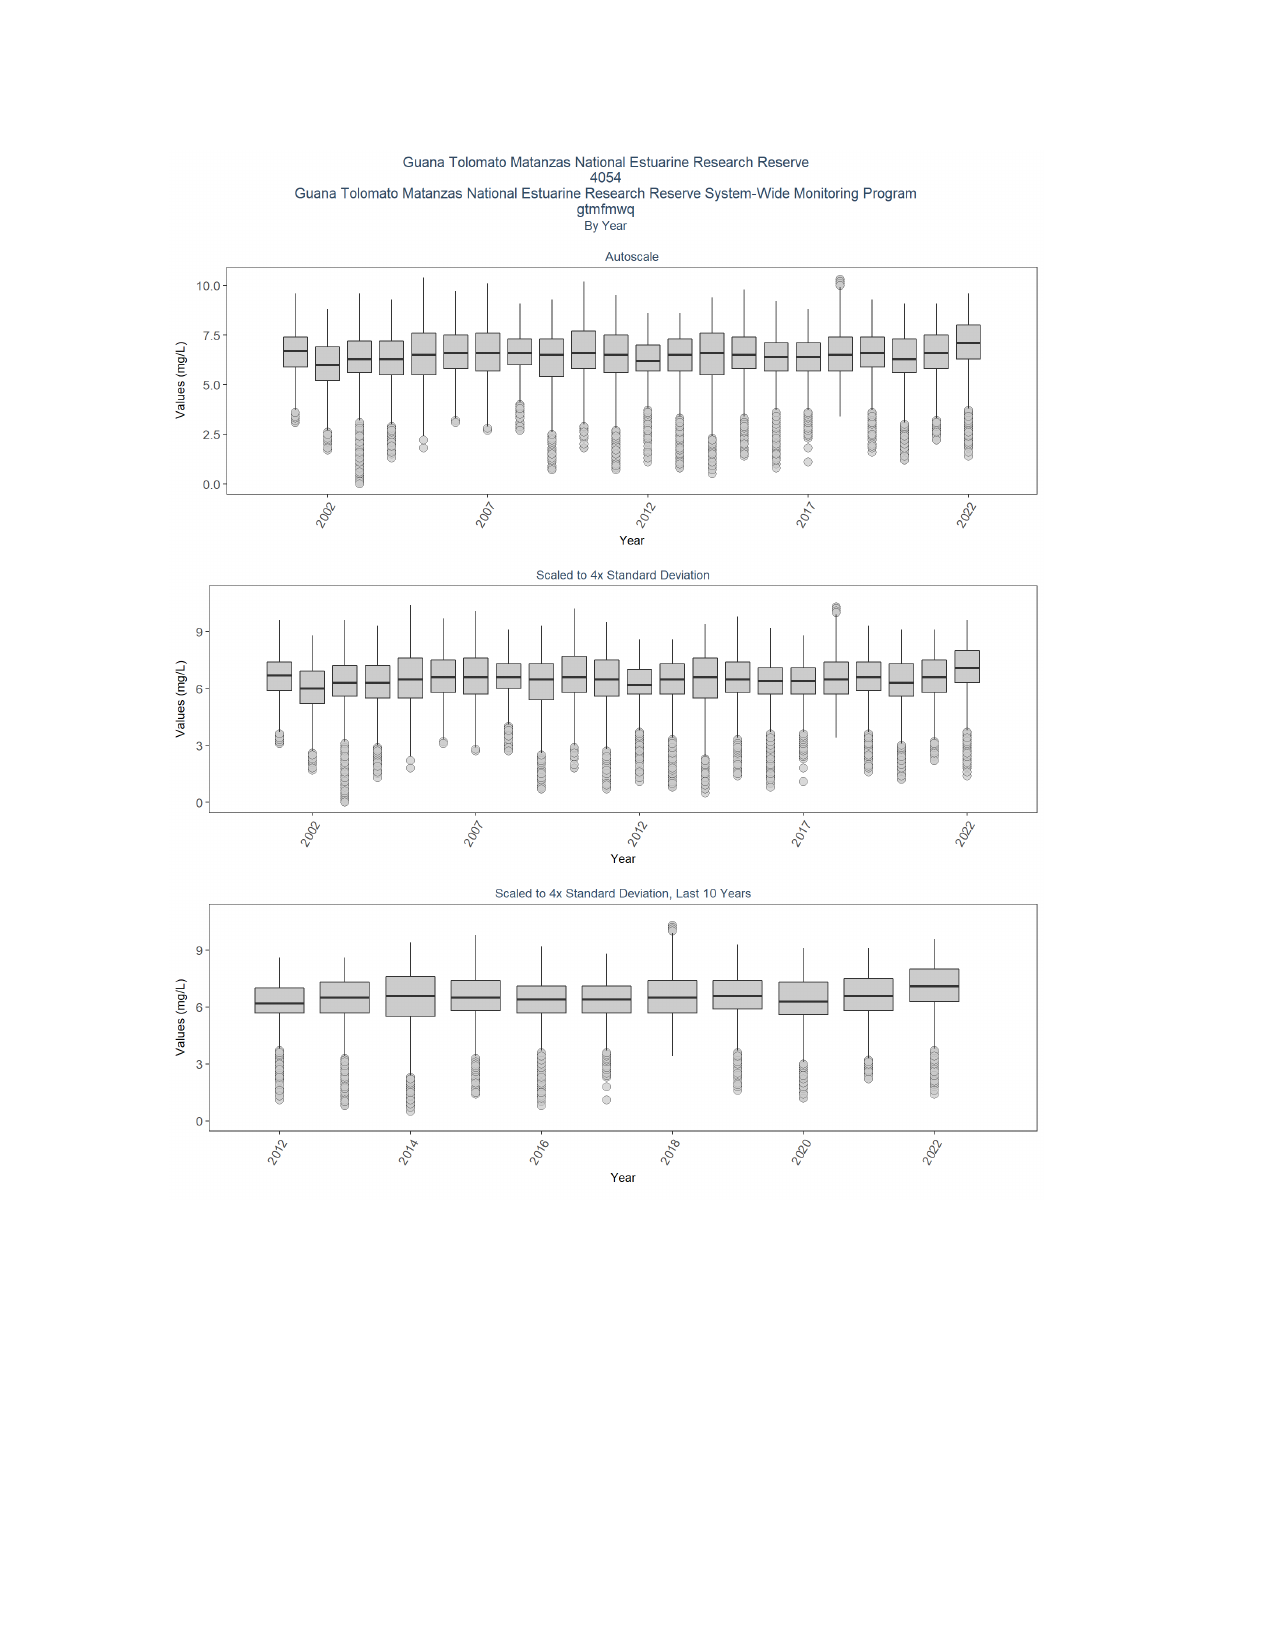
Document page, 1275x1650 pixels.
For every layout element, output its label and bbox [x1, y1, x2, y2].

picture [168, 150, 1044, 1200]
